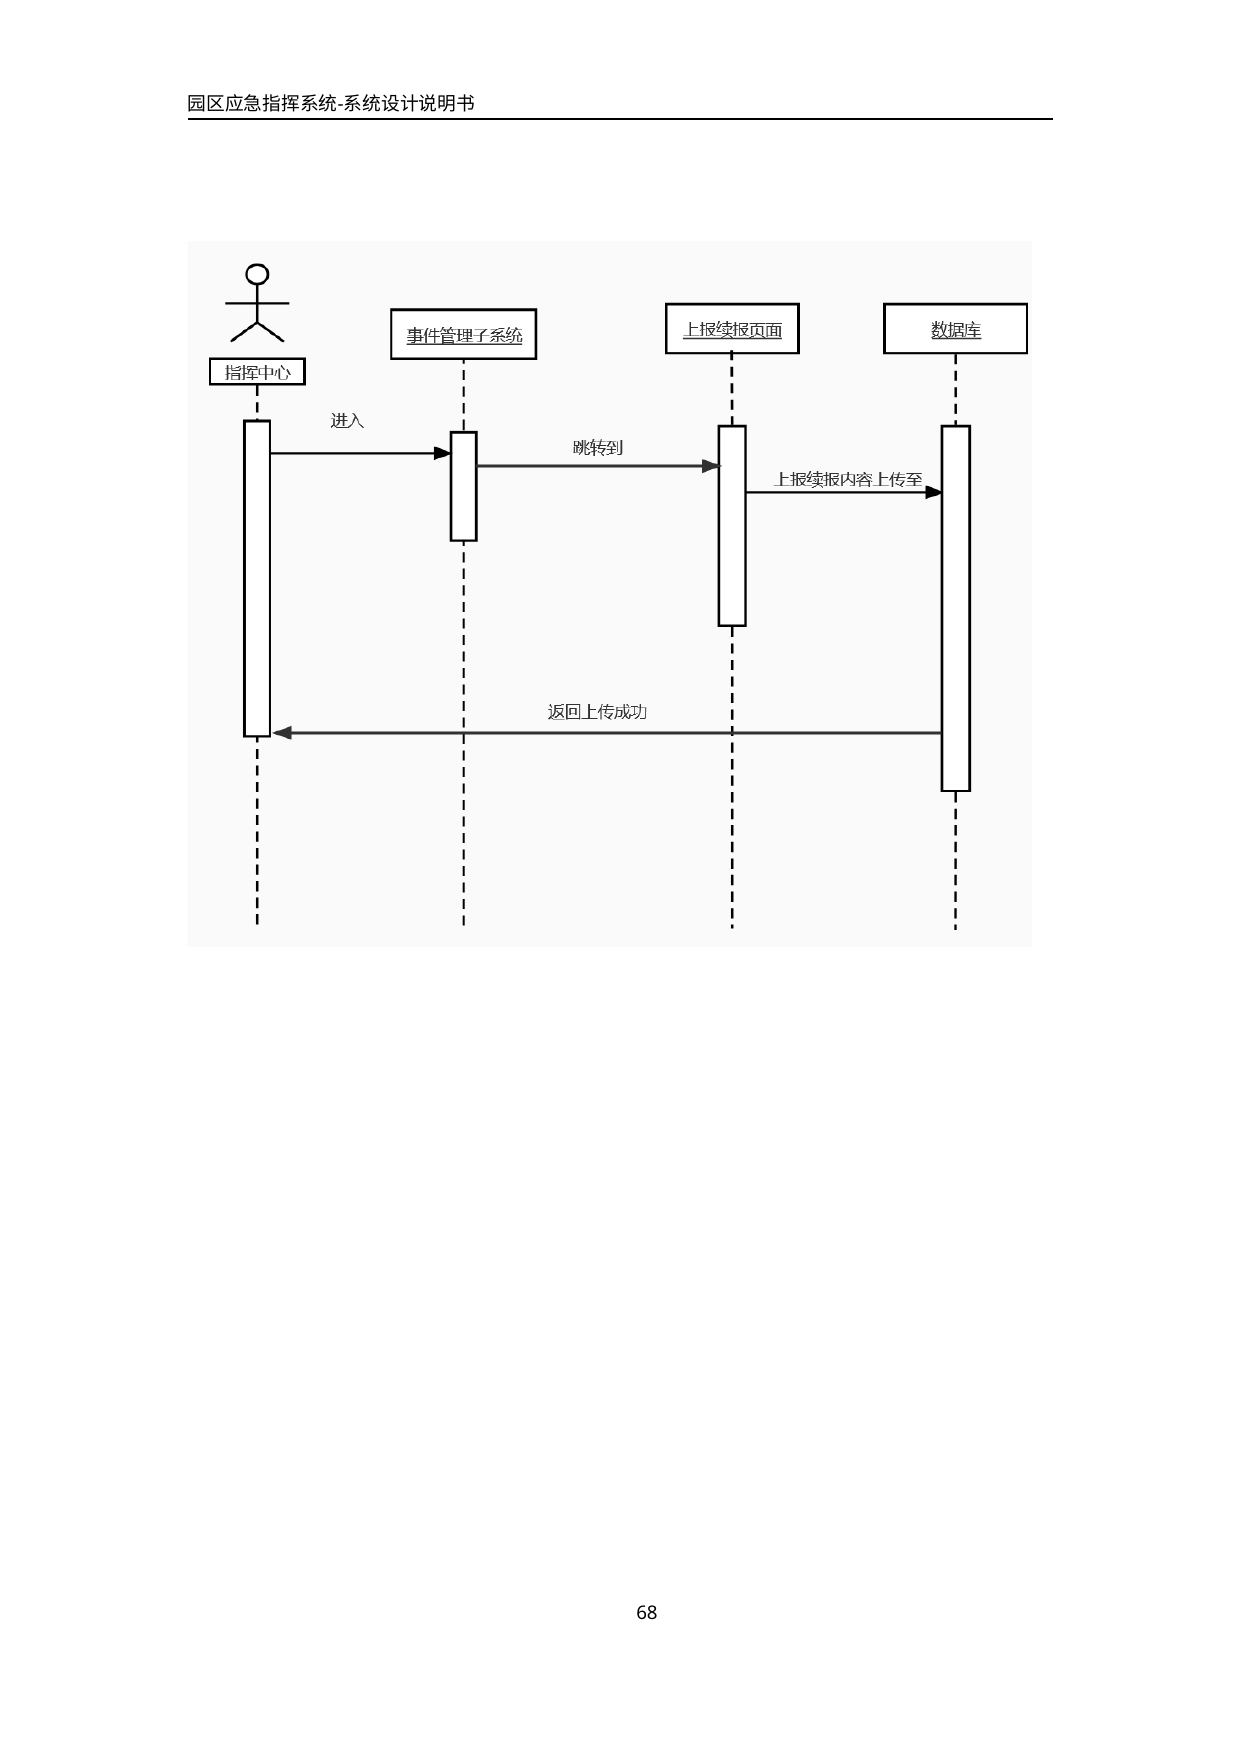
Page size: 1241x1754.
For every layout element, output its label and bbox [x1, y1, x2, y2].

picture [187, 241, 1033, 947]
